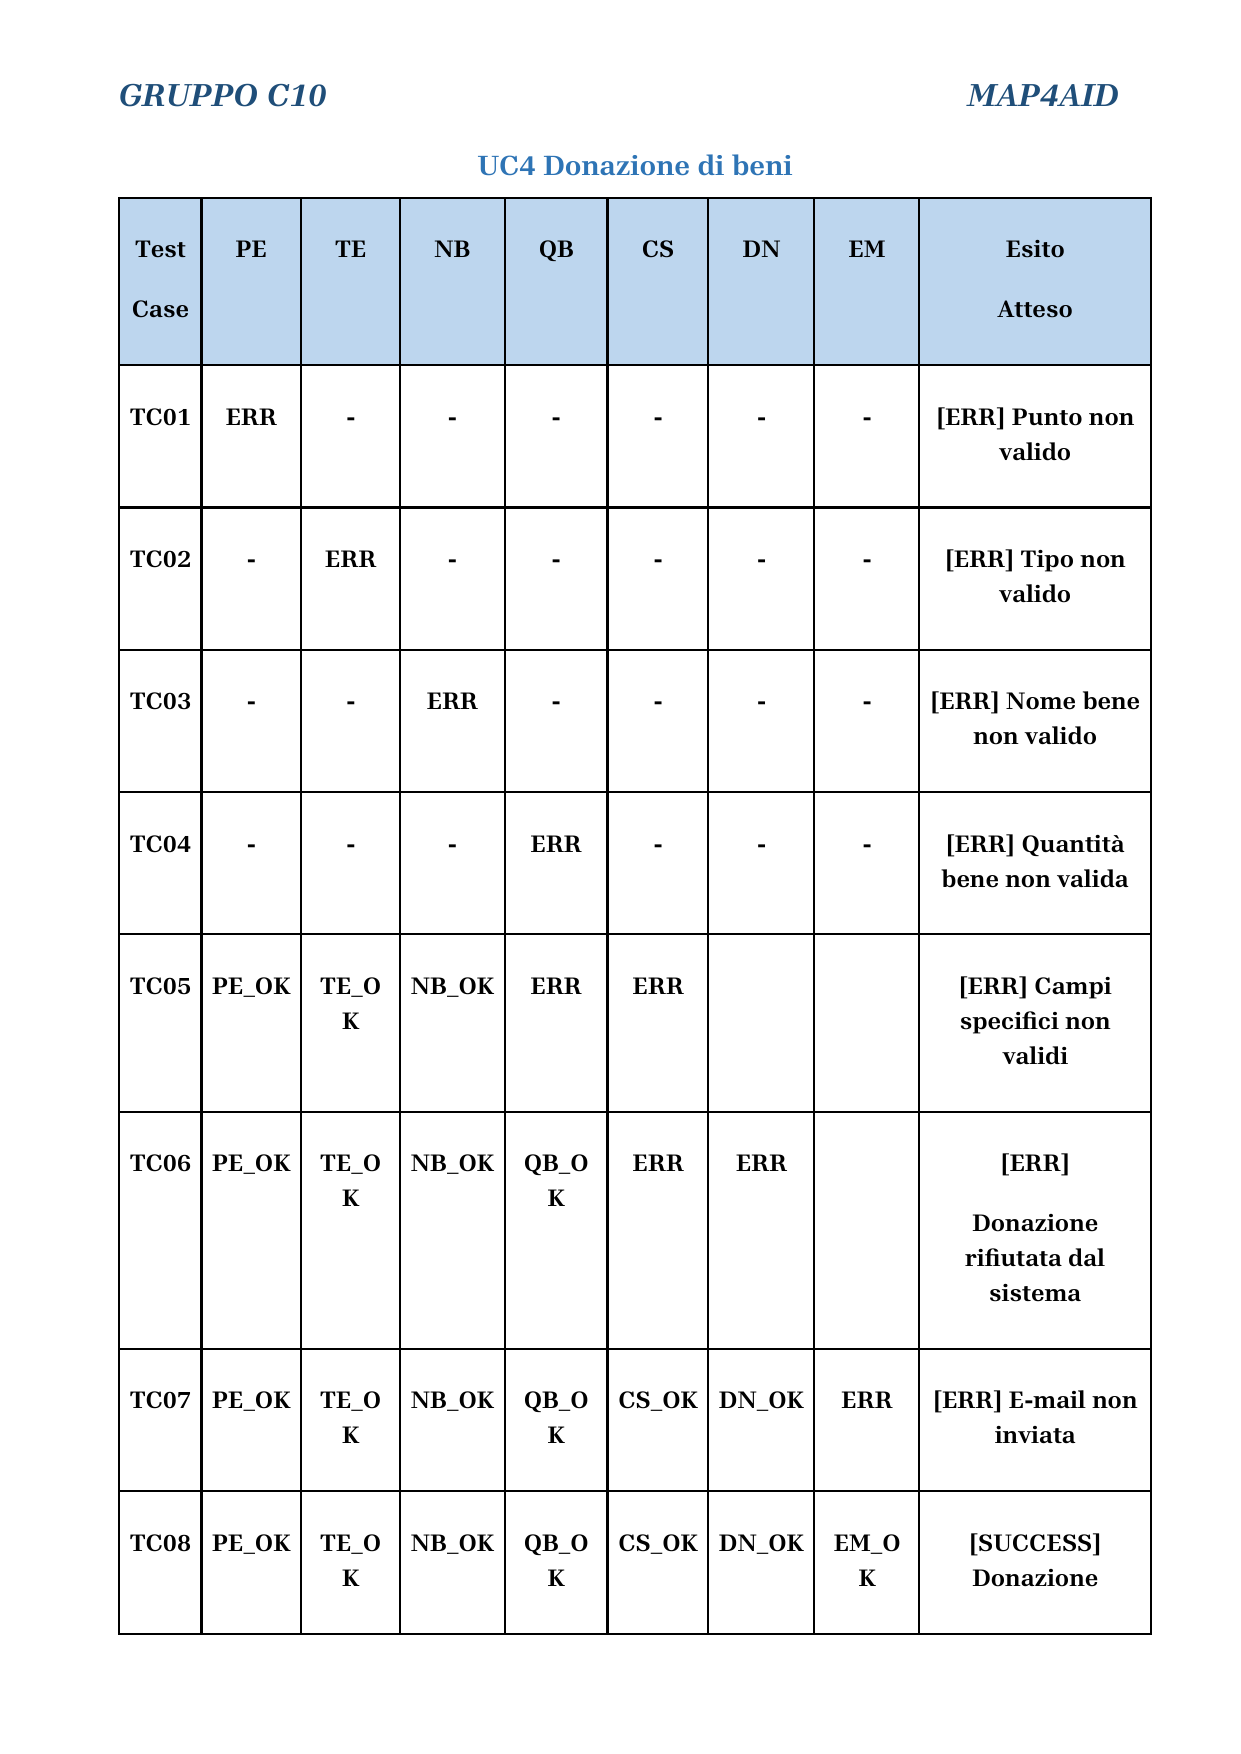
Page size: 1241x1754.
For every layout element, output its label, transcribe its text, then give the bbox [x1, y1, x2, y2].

table_cell ERR [609, 1113, 707, 1348]
table_cell ERR [506, 935, 606, 1111]
table_cell CS_OK [609, 1492, 707, 1632]
table_cell CS_OK [609, 1350, 707, 1490]
table_cell PE_OK [203, 1492, 300, 1632]
table_cell NB_OK [401, 935, 504, 1111]
table_cell TE_OK [302, 935, 399, 1111]
table_cell TC03 [120, 651, 200, 791]
table_cell TC04 [120, 793, 200, 933]
table_cell - [302, 366, 399, 506]
table_cell - [709, 793, 813, 933]
table_cell ERR [609, 935, 707, 1111]
table_cell ERR [709, 1113, 813, 1348]
table_cell - [302, 793, 399, 933]
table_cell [920, 1492, 1150, 1632]
table_cell EM_OK [815, 1492, 918, 1632]
table_cell PE_OK [203, 1350, 300, 1490]
table_cell - [401, 793, 504, 933]
table_cell - [609, 793, 707, 933]
table_cell NB_OK [401, 1113, 504, 1348]
table_cell - [506, 651, 606, 791]
table_cell TC08 [120, 1492, 200, 1632]
table_cell NB_OK [401, 1350, 504, 1490]
table_header DN [709, 199, 813, 364]
table_cell TC02 [120, 509, 200, 649]
table_cell ERR [506, 793, 606, 933]
table_cell [ERR] E-mail non inviata [920, 1350, 1150, 1490]
table_cell ERR [203, 366, 300, 506]
table_cell - [609, 509, 707, 649]
table_cell PE_OK [203, 935, 300, 1111]
table_cell - [815, 651, 918, 791]
table_cell - [203, 793, 300, 933]
table_cell TC06 [120, 1113, 200, 1348]
table_cell - [203, 509, 300, 649]
table_cell TE_OK [302, 1350, 399, 1490]
table_cell [815, 1113, 918, 1348]
table_header QB [506, 199, 606, 364]
subtitle UC4 Donazione di beni [118, 148, 1152, 183]
table_cell ERR [815, 1350, 918, 1490]
table_header EM [815, 199, 918, 364]
table_cell - [815, 793, 918, 933]
table_cell [ERR] Quantità bene non valida [920, 793, 1150, 933]
table_cell TE_OK [302, 1113, 399, 1348]
table_header PE [203, 199, 300, 364]
table_header CS [609, 199, 707, 364]
table_cell - [302, 651, 399, 791]
table_header Esito Atteso [920, 199, 1150, 364]
table_cell QB_OK [506, 1113, 606, 1348]
table_cell DN_OK [709, 1492, 813, 1632]
table_cell [ERR] Nome bene non valido [920, 651, 1150, 791]
table_cell - [815, 366, 918, 506]
table_cell - [709, 509, 813, 649]
table_header TE [302, 199, 399, 364]
table_cell QB_OK [506, 1492, 606, 1632]
table_cell - [609, 366, 707, 506]
table_cell ERR [302, 509, 399, 649]
table_cell [ERR] Punto non valido [920, 366, 1150, 506]
table_cell - [609, 651, 707, 791]
table_cell TE_OK [302, 1492, 399, 1632]
table_cell - [401, 509, 504, 649]
table_cell [ERR] Donazione rifiutata dal sistema [920, 1113, 1150, 1348]
table_cell [ERR] Tipo non valido [920, 509, 1150, 649]
table_cell - [401, 366, 504, 506]
table_header NB [401, 199, 504, 364]
table_cell TC05 [120, 935, 200, 1111]
table_cell - [506, 366, 606, 506]
table_header Test Case [120, 199, 200, 364]
table_cell NB_OK [401, 1492, 504, 1632]
table_cell [ERR] Campi specifici non validi [920, 935, 1150, 1111]
table_cell TC07 [120, 1350, 200, 1490]
table_cell TC01 [120, 366, 200, 506]
table_cell - [709, 651, 813, 791]
table_cell PE_OK [203, 1113, 300, 1348]
table_cell [815, 935, 918, 1111]
table_cell ERR [401, 651, 504, 791]
table_cell - [506, 509, 606, 649]
table_cell - [203, 651, 300, 791]
table_cell QB_OK [506, 1350, 606, 1490]
table_cell [709, 935, 813, 1111]
table_cell - [709, 366, 813, 506]
table_cell DN_OK [709, 1350, 813, 1490]
table_cell - [815, 509, 918, 649]
